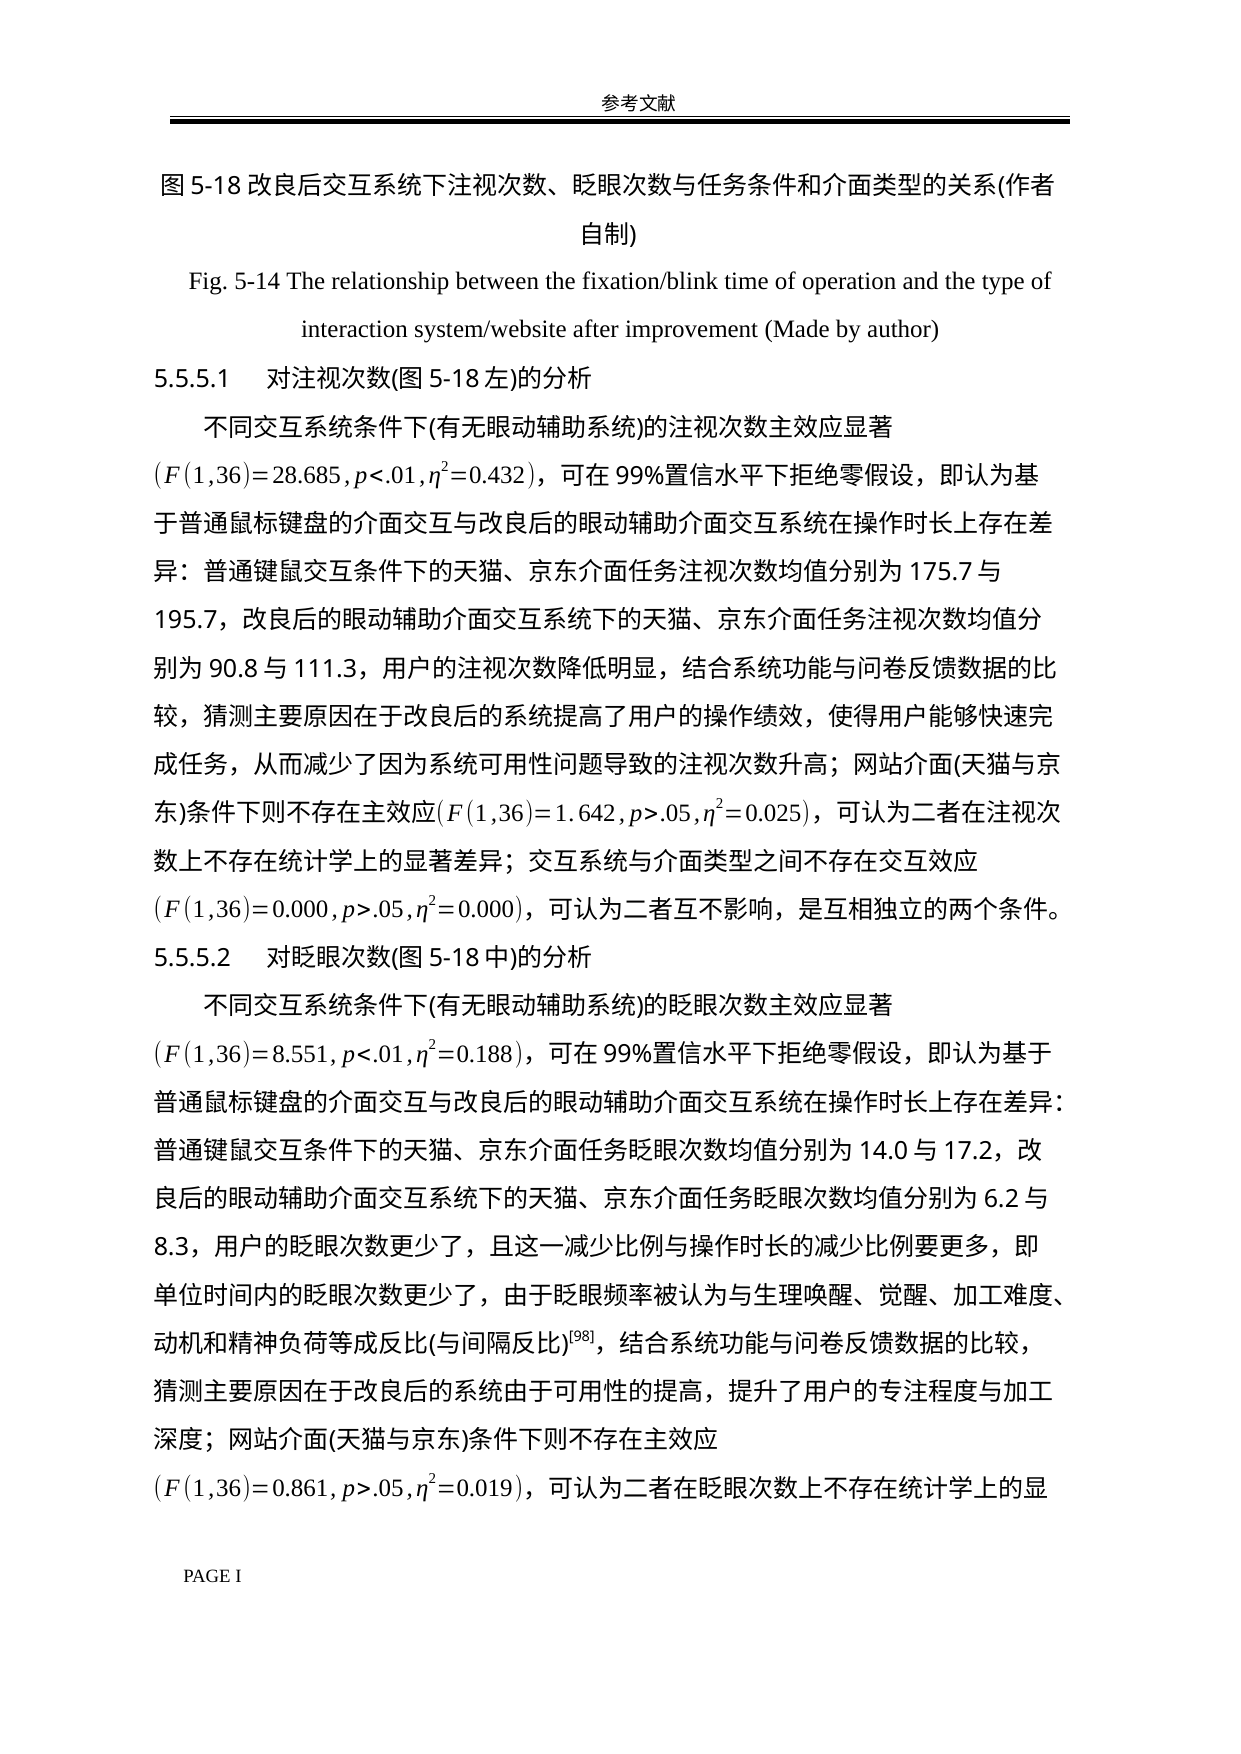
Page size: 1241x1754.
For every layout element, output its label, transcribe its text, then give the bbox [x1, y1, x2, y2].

list 对注视次数(图5-18左)的分析 [153, 353, 1062, 401]
list 对眨眼次数(图5-18中)的分析 [153, 932, 1062, 980]
text 不同交互系统条件下(有无眼动辅助系统)的注视次数主效应显著，可在99%置信水平下拒绝零假设，即认为基于普通鼠标键盘的介面交互与改良后的眼动辅助介面交互系统在操作时长上存在差异：普通键鼠交互条件下的天猫、京东介面任务注视次数均值分别为175.7与195.7，改良后的眼动辅助介面交互系统下的天猫、京东介面任务注视次数均值分别为90.8与111.3，用户的注视次数降低明显，结合系统功能与问卷反馈数据的比较，猜测主要原因在于改良后的系统提高了用户的操作绩效，使得用户能够快速完成任务，从而减少了因为系统可用性问题导致的注视次数升高；网站介面(天猫与京东)条件下则不存在主效应，可认为二者在注视次数上不存在统计学上的显著差异；交互系统与介面类型之间不存在交互效应，可认为二者互不影响，是互相独立的两个条件。 [153, 401, 1062, 932]
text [153, 980, 1062, 1510]
text 图5-18 改良后交互系统下注视次数、眨眼次数与任务条件和介面类型的关系(作者自制) [153, 160, 1062, 256]
text Fig. 5-14 The relationship between the fixation/blink time of operation and the type of interaction system/website after improvement (Made by author) [153, 256, 1087, 353]
